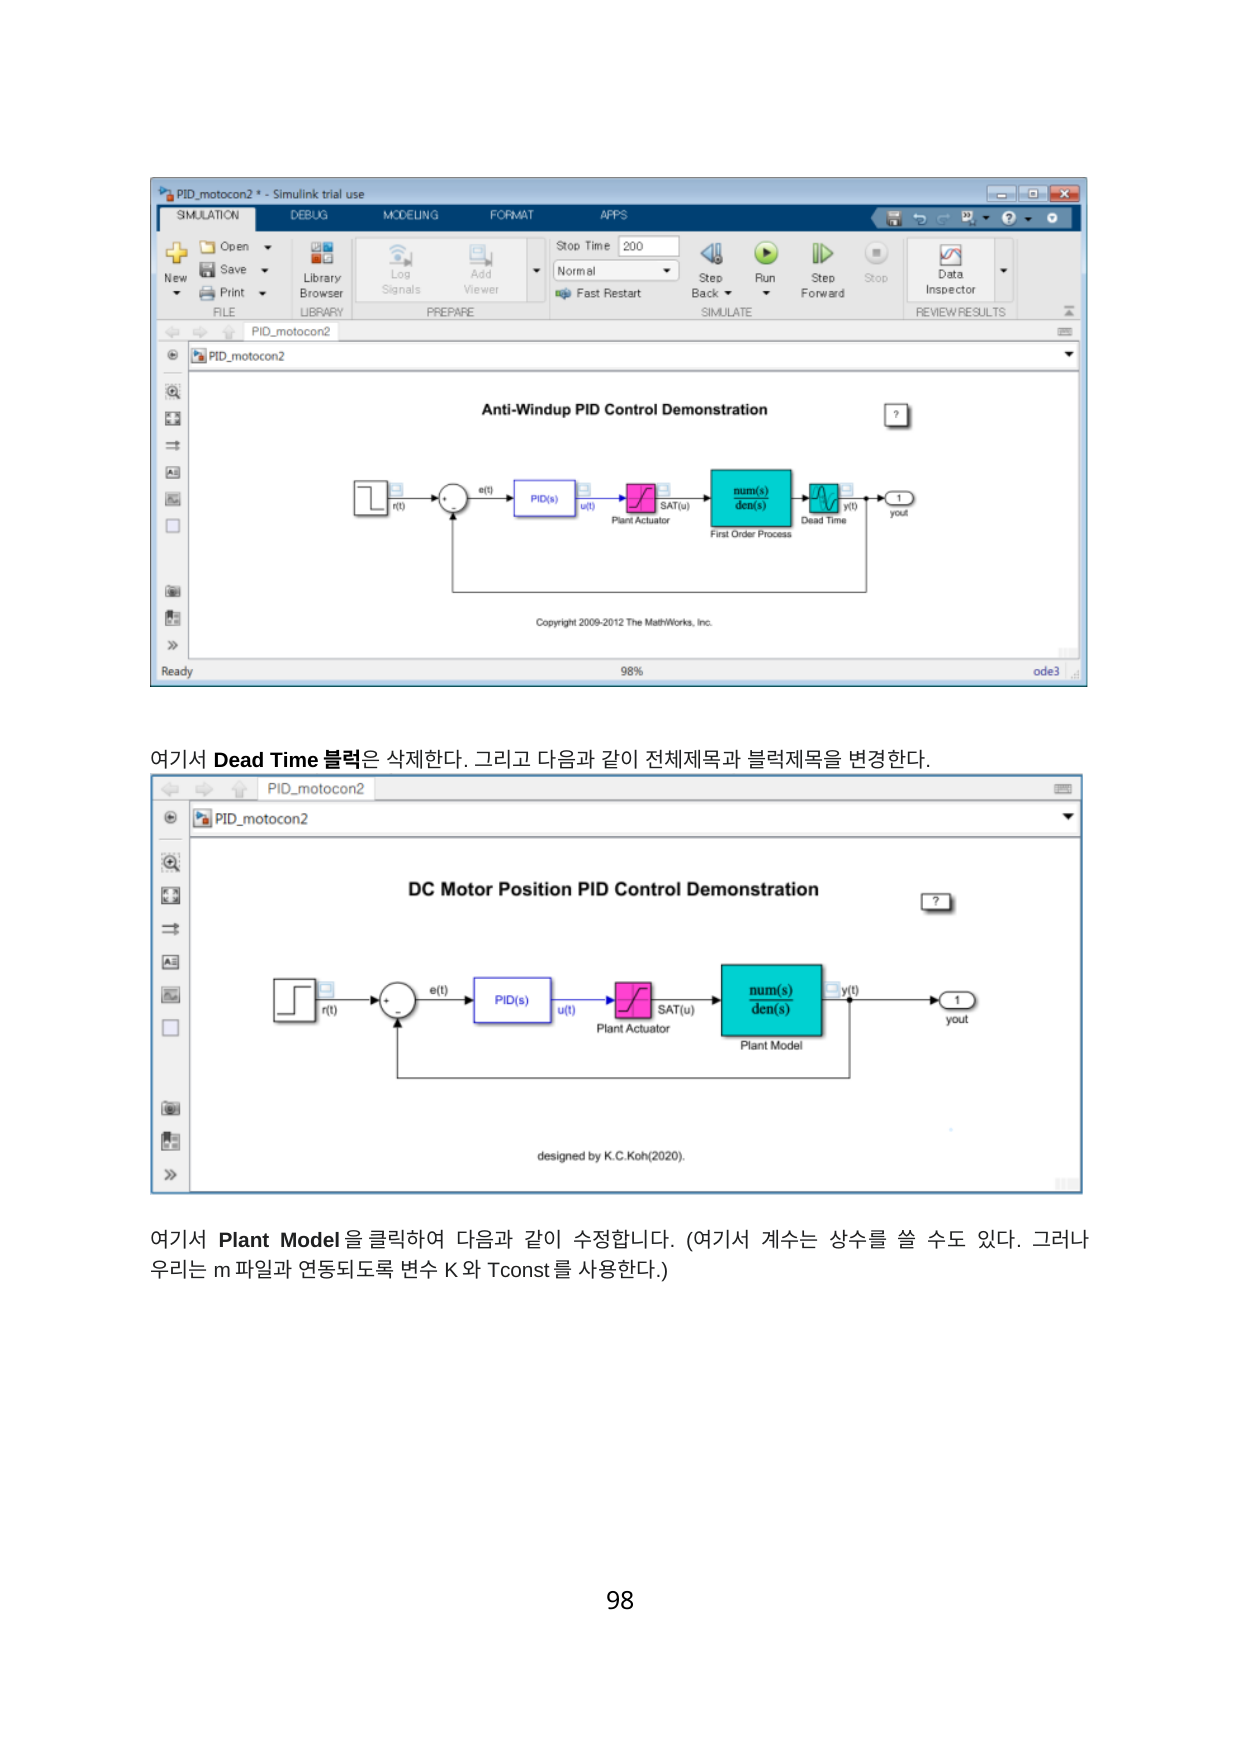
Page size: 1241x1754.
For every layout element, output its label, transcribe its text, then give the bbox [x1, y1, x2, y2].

text 여기서 Dead Time블럭은 삭제한다. 그리고 다음과 같이 전체제목과 블럭제목을 변경한다. [150, 743, 1090, 774]
picture [150, 177, 1088, 687]
picture [150, 773, 1083, 1195]
text 여기서 Plant Model을 클릭하여 다음과 같이 수정합니다. (여기서 계수는 상수를 쓸 수도 있다. 그러나 우리는 m파일과 연동되도록 변수 K와 Tconst를 사용한다.) [150, 1223, 1090, 1284]
